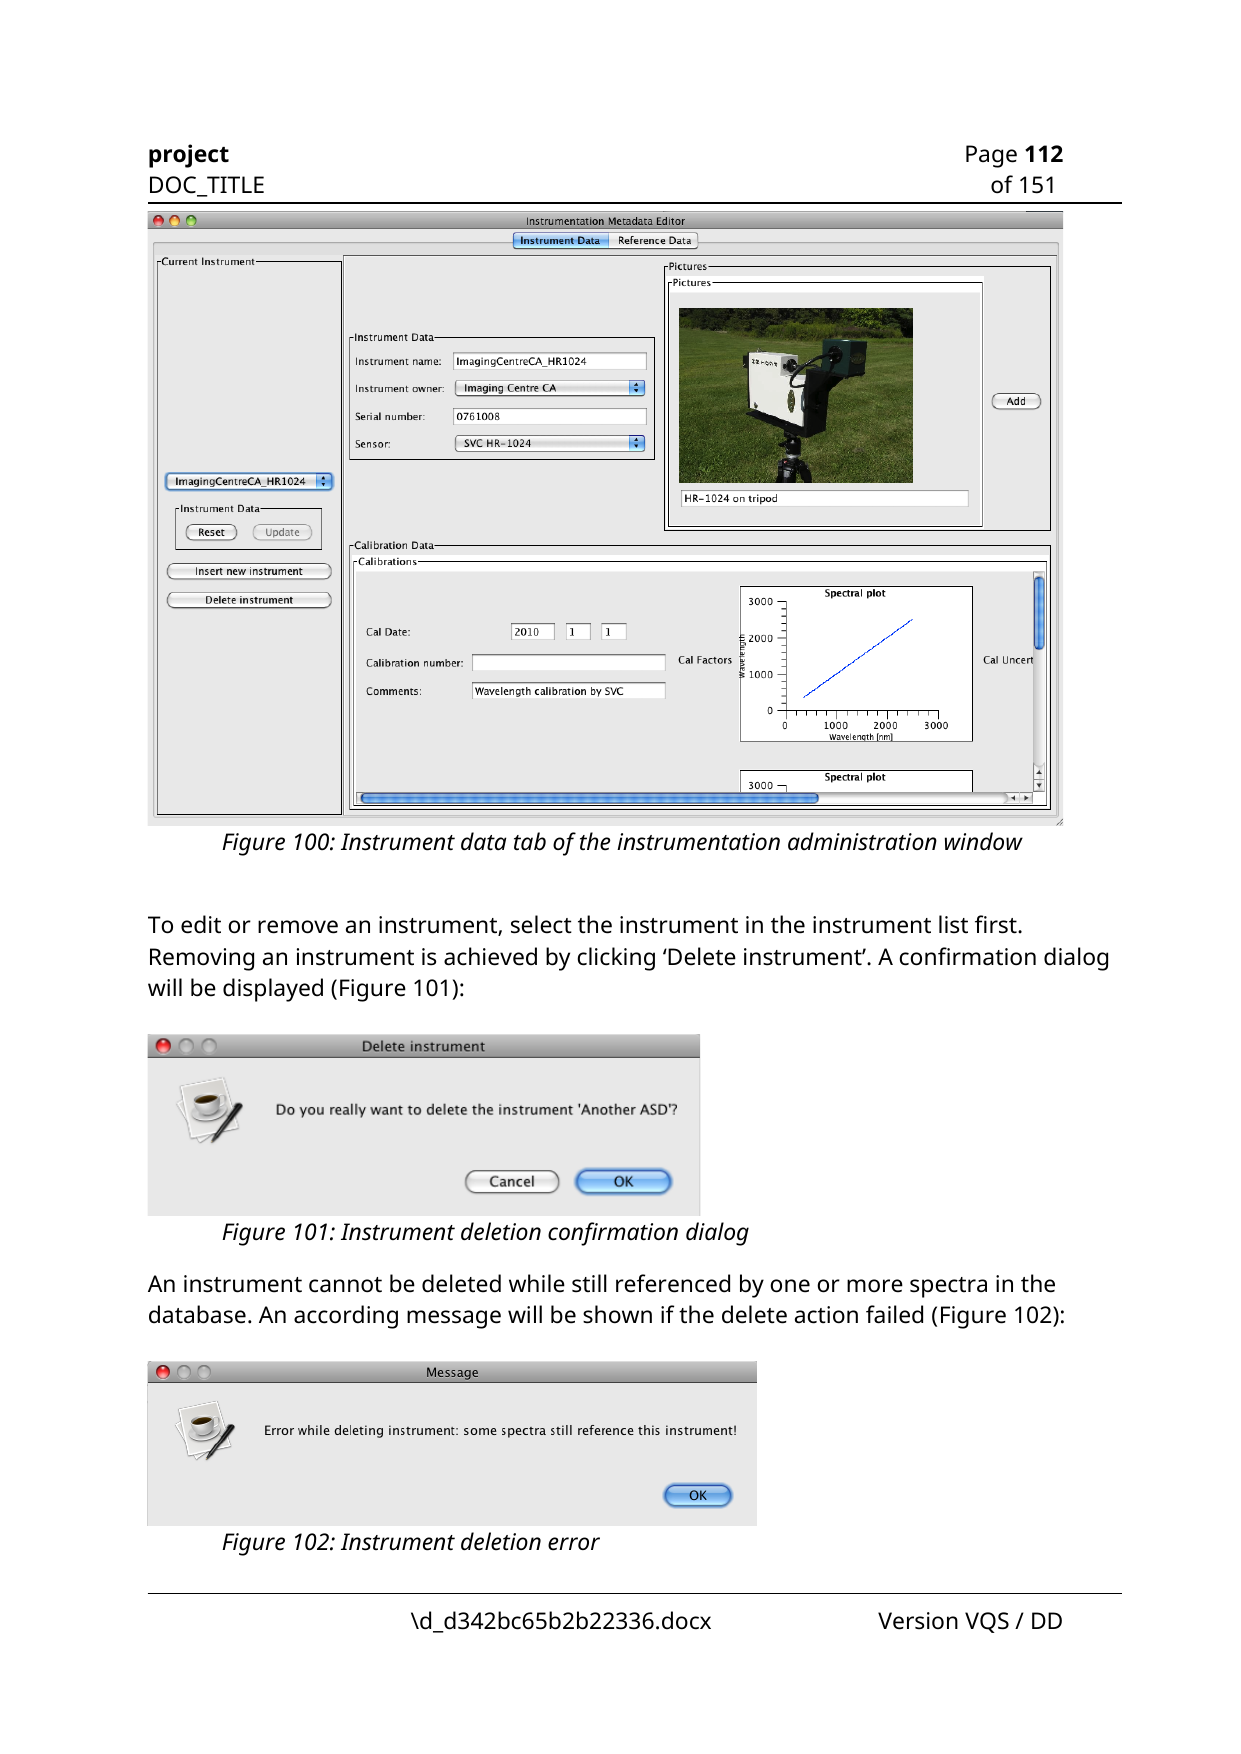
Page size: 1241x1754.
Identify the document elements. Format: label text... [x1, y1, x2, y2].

text Figure 102: Instrument deletion error [222, 1526, 1122, 1557]
picture [147, 1361, 757, 1526]
text An instrument cannot be deleted while still referenced by one or more spectra in the database. An according message will be shown if the delete action failed (Figure 102): [148, 1268, 1122, 1331]
text Figure 100: Instrument data tab of the instrumentation administration window [222, 826, 1122, 857]
text To edit or remove an instrument, select the instrument in the instrument list first. [148, 909, 1122, 940]
picture [147, 1034, 701, 1216]
text Removing an instrument is achieved by clicking ‘Delete instrument’. A confirmation dialog will be displayed (Figure 101): [148, 940, 1122, 1003]
picture [147, 211, 1064, 826]
text Figure 101: Instrument deletion confirmation dialog [222, 1216, 1122, 1247]
